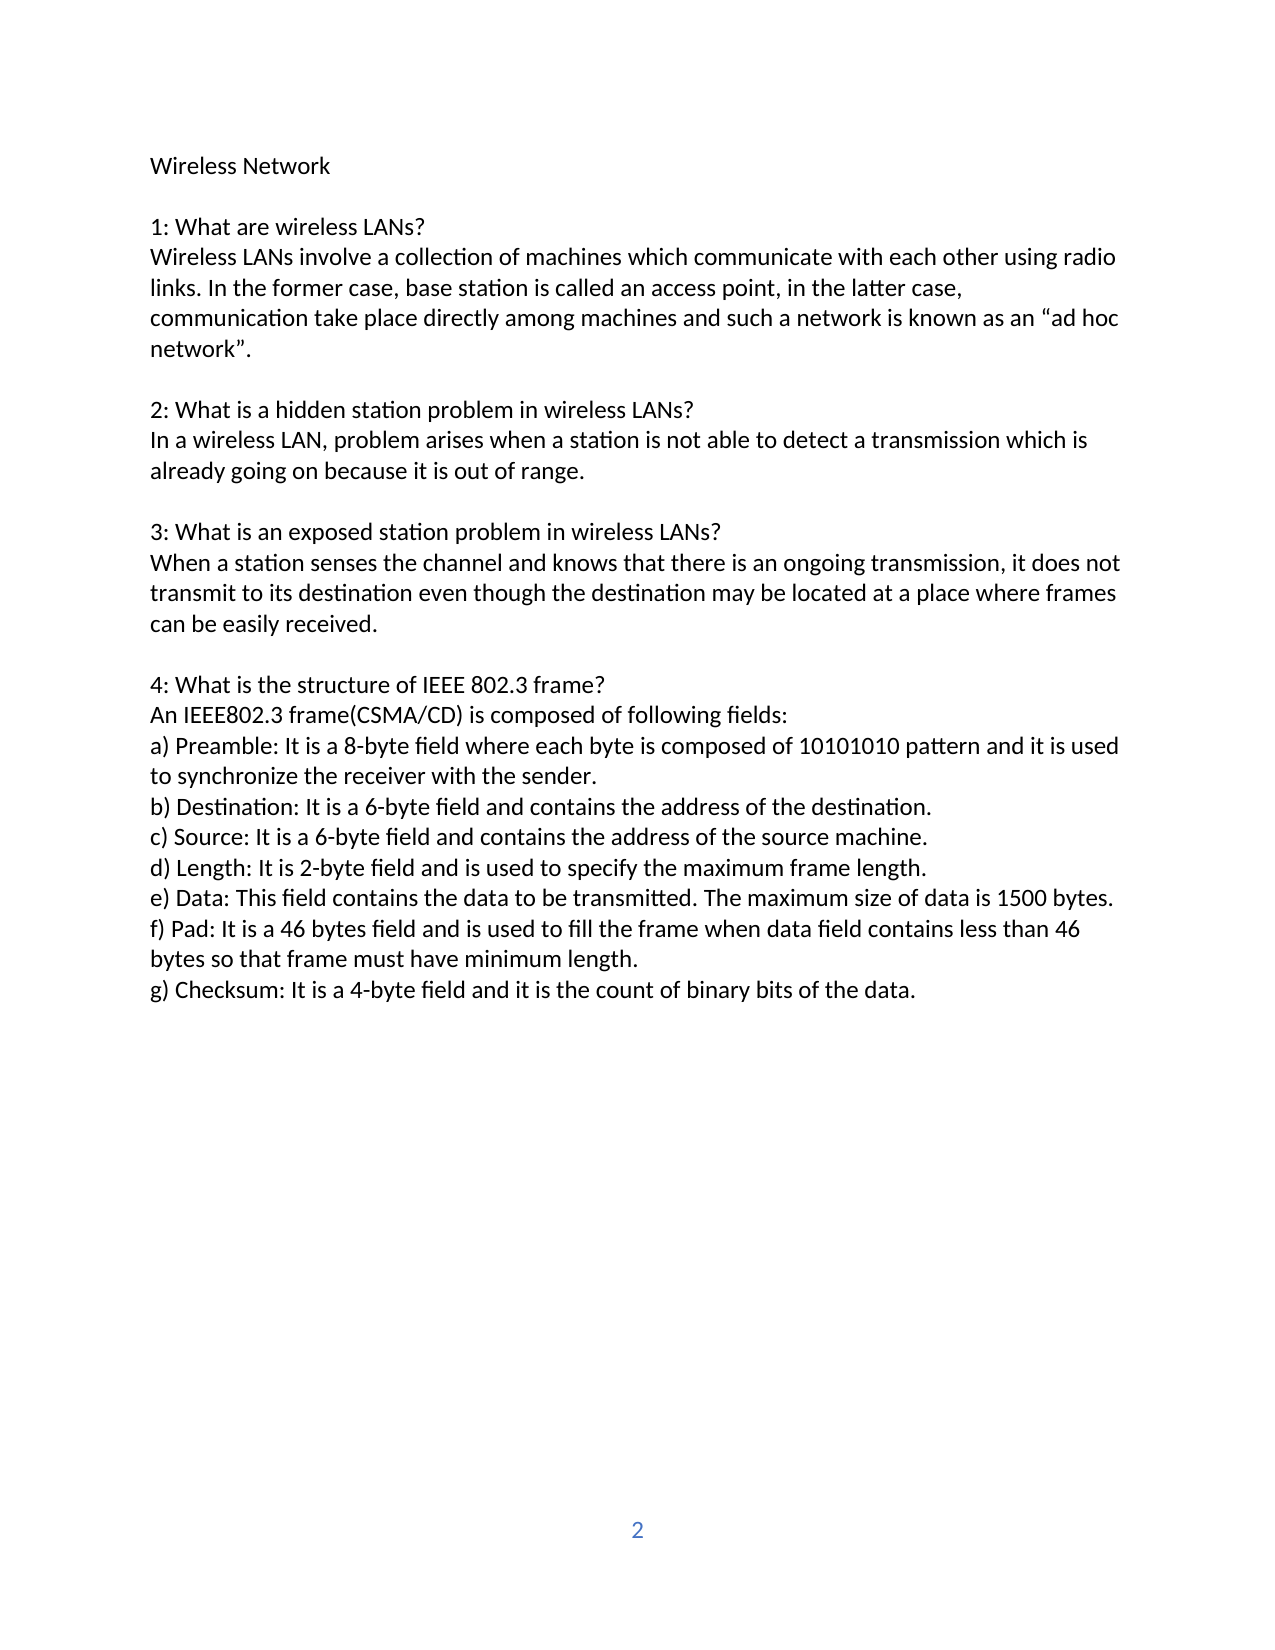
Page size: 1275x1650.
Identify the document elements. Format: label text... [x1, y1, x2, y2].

text An IEEE802.3 frame(CSMA/CD) is composed of following fields: [150, 699, 1125, 730]
text Wireless LANs involve a collection of machines which communicate with each other using radio links. In the former case, base station is called an access point, in the latter case, communication take place directly among machines and such a network is known as an “ad hoc network”. [150, 242, 1125, 364]
text In a wireless LAN, problem arises when a station is not able to detect a transmission which is already going on because it is out of range. [150, 425, 1125, 486]
text 1: What are wireless LANs? [150, 211, 1125, 242]
text 4: What is the structure of IEEE 802.3 frame? [150, 669, 1125, 699]
text 3: What is an exposed station problem in wireless LANs? [150, 516, 1125, 547]
text d) Length: It is 2-byte field and is used to specify the maximum frame length. [150, 852, 1125, 882]
text a) Preamble: It is a 8-byte field where each byte is composed of 10101010 pattern and it is used to synchronize the receiver with the sender. [150, 730, 1125, 791]
text g) Checksum: It is a 4-byte field and it is the count of binary bits of the data. [150, 974, 1125, 1004]
text Wireless Network [150, 150, 1125, 181]
text b) Destination: It is a 6-byte field and contains the address of the destination. [150, 791, 1125, 821]
text 2: What is a hidden station problem in wireless LANs? [150, 394, 1125, 425]
text e) Data: This field contains the data to be transmitted. The maximum size of data is 1500 bytes. f) Pad: It is a 46 bytes field and is used to fill the frame when data field contains less than 46 bytes so that frame must have minimum length. [150, 882, 1125, 974]
text c) Source: It is a 6-byte field and contains the address of the source machine. [150, 821, 1125, 852]
text When a station senses the channel and knows that there is an ongoing transmission, it does not transmit to its destination even though the destination may be located at a place where frames can be easily received. [150, 547, 1125, 638]
